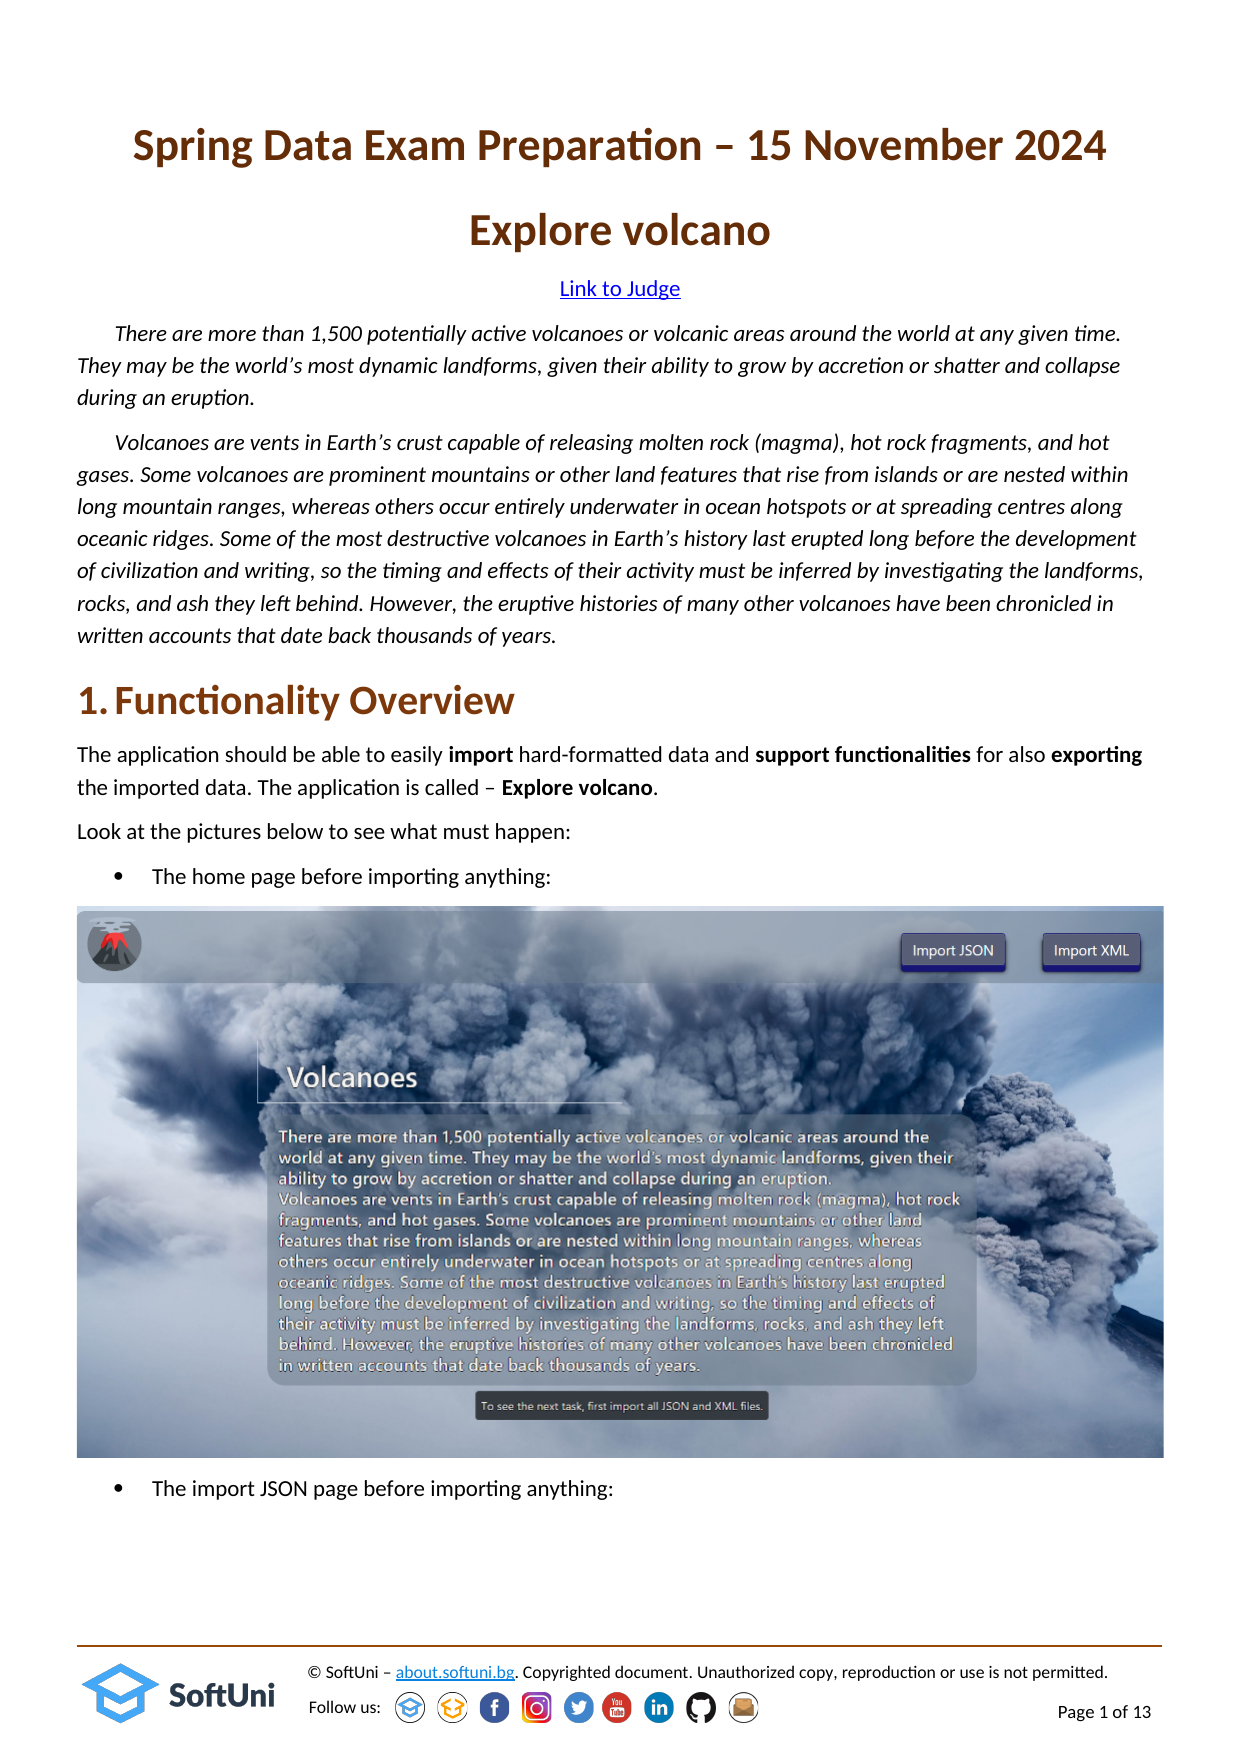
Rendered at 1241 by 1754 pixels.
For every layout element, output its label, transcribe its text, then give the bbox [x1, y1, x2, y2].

text Volcanoes are vents in Earth’s crust capable of releasing molten rock (magma), hot rock fragments, and hot gases. Some volcanoes are prominent mountains or other land features that rise from islands or are nested within long mountain ranges, whereas others occur entirely underwater in ocean hotspots or at spreading centres along oceanic ridges. Some of the most destructive volcanoes in Earth’s history last erupted long before the development of civilization and writing, so the timing and effects of their activity must be inferred by investigating the landforms, rocks, and ash they left behind. However, the eruptive histories of many other volcanoes have been chronicled in written accounts that date back thousands of years. [77, 428, 1163, 649]
picture [76, 906, 1164, 1458]
picture [658, 1705, 667, 1714]
picture [564, 1692, 594, 1723]
subtitle Spring Data Exam Preparation – 15 November 2024 [77, 116, 1163, 172]
text The application should be able to easily import hard-formatted data and support functionalities for also exporting the imported data. The application is called – Explore volcano. [77, 741, 1163, 801]
picture [75, 1658, 281, 1729]
text There are more than 1,500 potentially active volcanoes or volcanic areas around the world at any given time. They may be the world’s most dynamic landforms, given their ability to grow by accretion or shatter and collapse during an eruption. [77, 319, 1163, 411]
picture [602, 1692, 632, 1723]
subtitle Functionality Overview [77, 674, 1163, 725]
picture [665, 1714, 674, 1723]
picture [665, 1692, 674, 1701]
subtitle Explore volcano [77, 201, 1163, 257]
list The home page before importing anything: [114, 862, 1163, 890]
picture [644, 1692, 653, 1701]
picture [728, 1692, 759, 1723]
picture [395, 1692, 425, 1723]
picture [644, 1714, 653, 1723]
list The import JSON page before importing anything: [114, 1474, 1163, 1502]
picture [522, 1692, 552, 1723]
picture [437, 1692, 468, 1723]
picture [686, 1692, 716, 1723]
text Look at the pictures below to see what must happen: [77, 817, 1163, 846]
text Link to Judge [77, 274, 1163, 302]
picture [479, 1692, 510, 1723]
